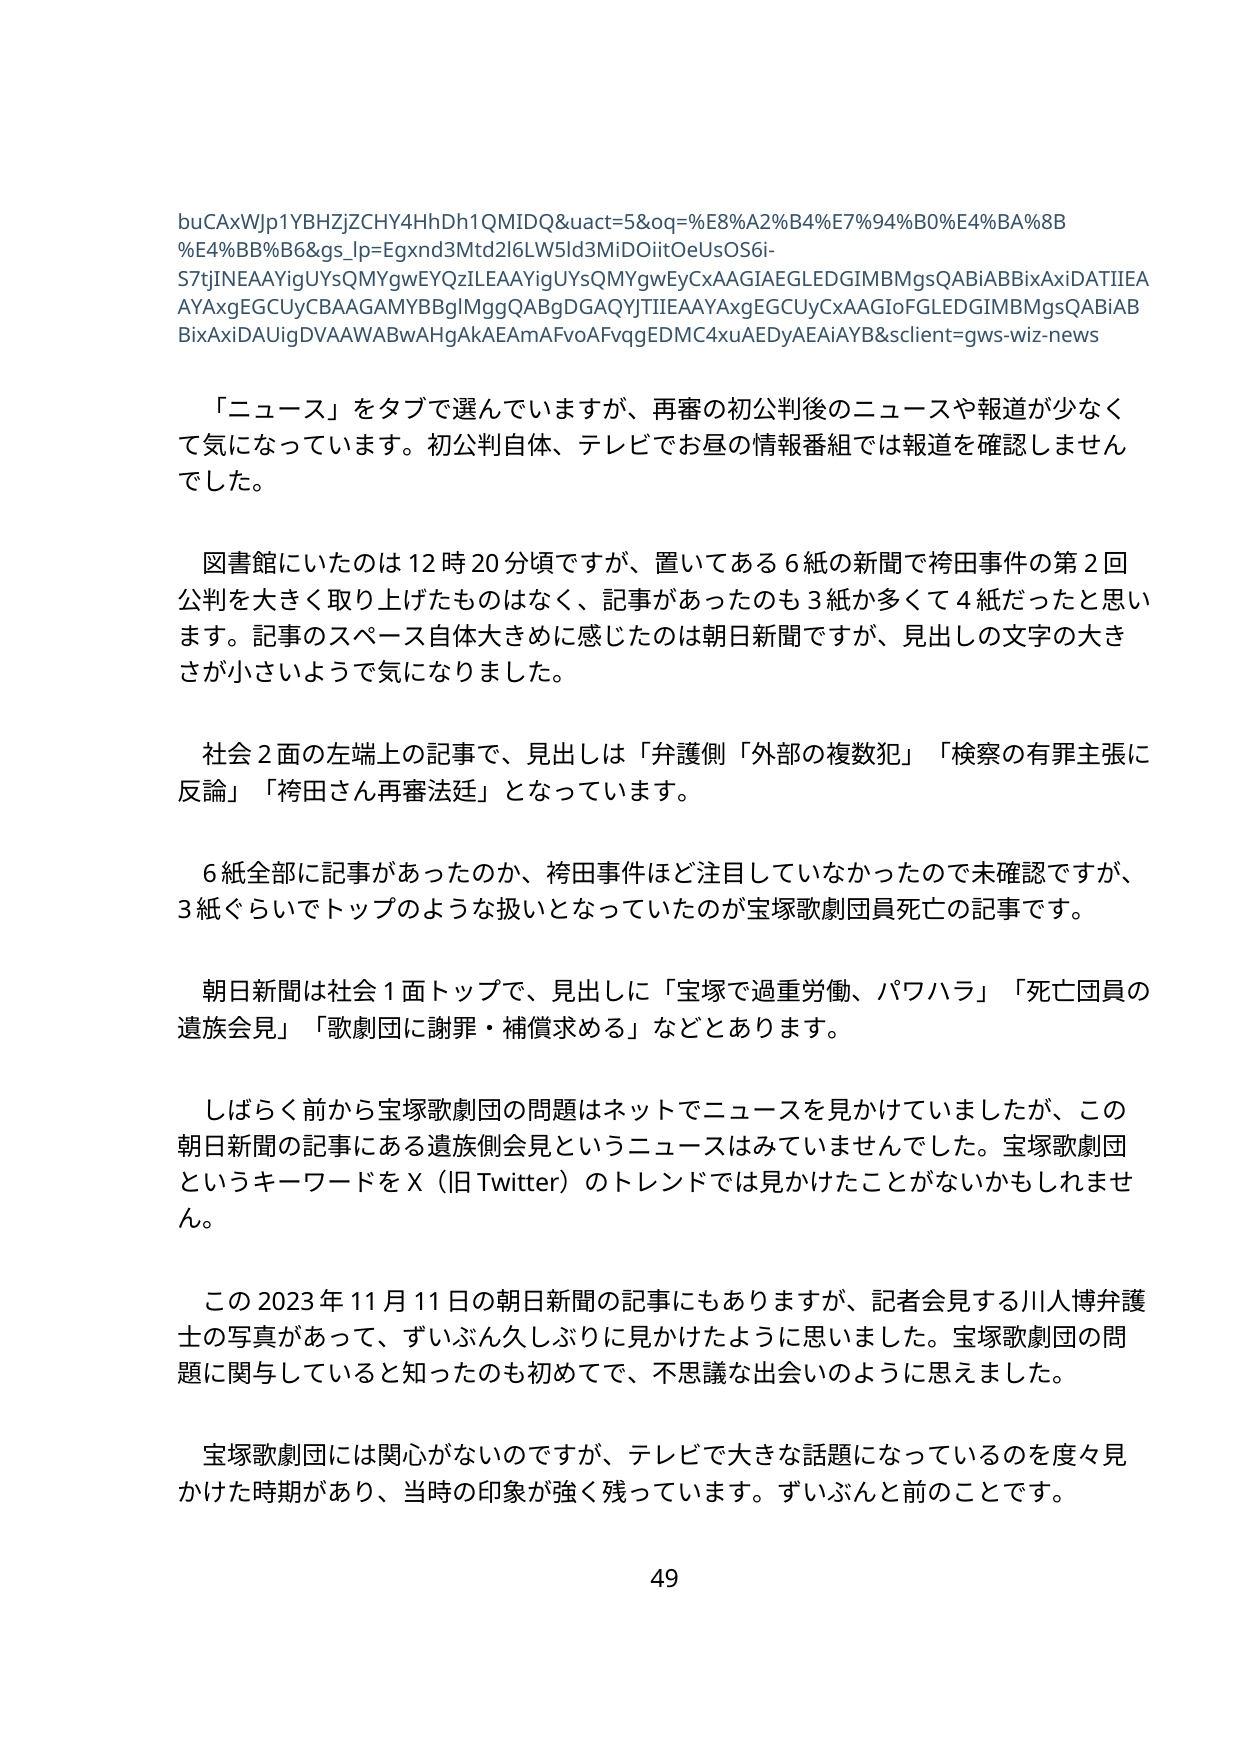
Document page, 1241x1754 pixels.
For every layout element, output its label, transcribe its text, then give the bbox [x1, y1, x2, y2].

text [177, 207, 1152, 349]
text 社会2面の左端上の記事で、見出しは「弁護側「外部の複数犯」「検察の有罪主張に反論」「袴田さん再審法廷」となっています。 [177, 735, 1152, 807]
text 6紙全部に記事があったのか、袴田事件ほど注目していなかったので未確認ですが、3紙ぐらいでトップのような扱いとなっていたのが宝塚歌劇団員死亡の記事です。 [177, 853, 1152, 926]
text 図書館にいたのは12時20分頃ですが、置いてある6紙の新聞で袴田事件の第2回公判を大きく取り上げたものはなく、記事があったのも3紙か多くて4紙だったと思います。記事のスペース自体大きめに感じたのは朝日新聞ですが、見出しの文字の大きさが小さいようで気になりました。 [177, 544, 1152, 689]
text 宝塚歌劇団には関心がないのですが、テレビで大きな話題になっているのを度々見かけた時期があり、当時の印象が強く残っています。ずいぶんと前のことです。 [177, 1436, 1152, 1508]
text 朝日新聞は社会1面トップで、見出しに「宝塚で過重労働、パワハラ」「死亡団員の遺族会見」「歌劇団に謝罪・補償求める」などとあります。 [177, 972, 1152, 1044]
text 「ニュース」をタブで選んでいますが、再審の初公判後のニュースや報道が少なくて気になっています。初公判自体、テレビでお昼の情報番組では報道を確認しませんでした。 [177, 389, 1152, 498]
text しばらく前から宝塚歌劇団の問題はネットでニュースを見かけていましたが、この朝日新聞の記事にある遺族側会見というニュースはみていませんでした。宝塚歌劇団というキーワードをX（旧Twitter）のトレンドでは見かけたことがないかもしれません。 [177, 1090, 1152, 1235]
text この2023年11月11日の朝日新聞の記事にもありますが、記者会見する川人博弁護士の写真があって、ずいぶん久しぶりに見かけたように思いました。宝塚歌劇団の問題に関与していると知ったのも初めてで、不思議な出会いのように思えました。 [177, 1281, 1152, 1390]
